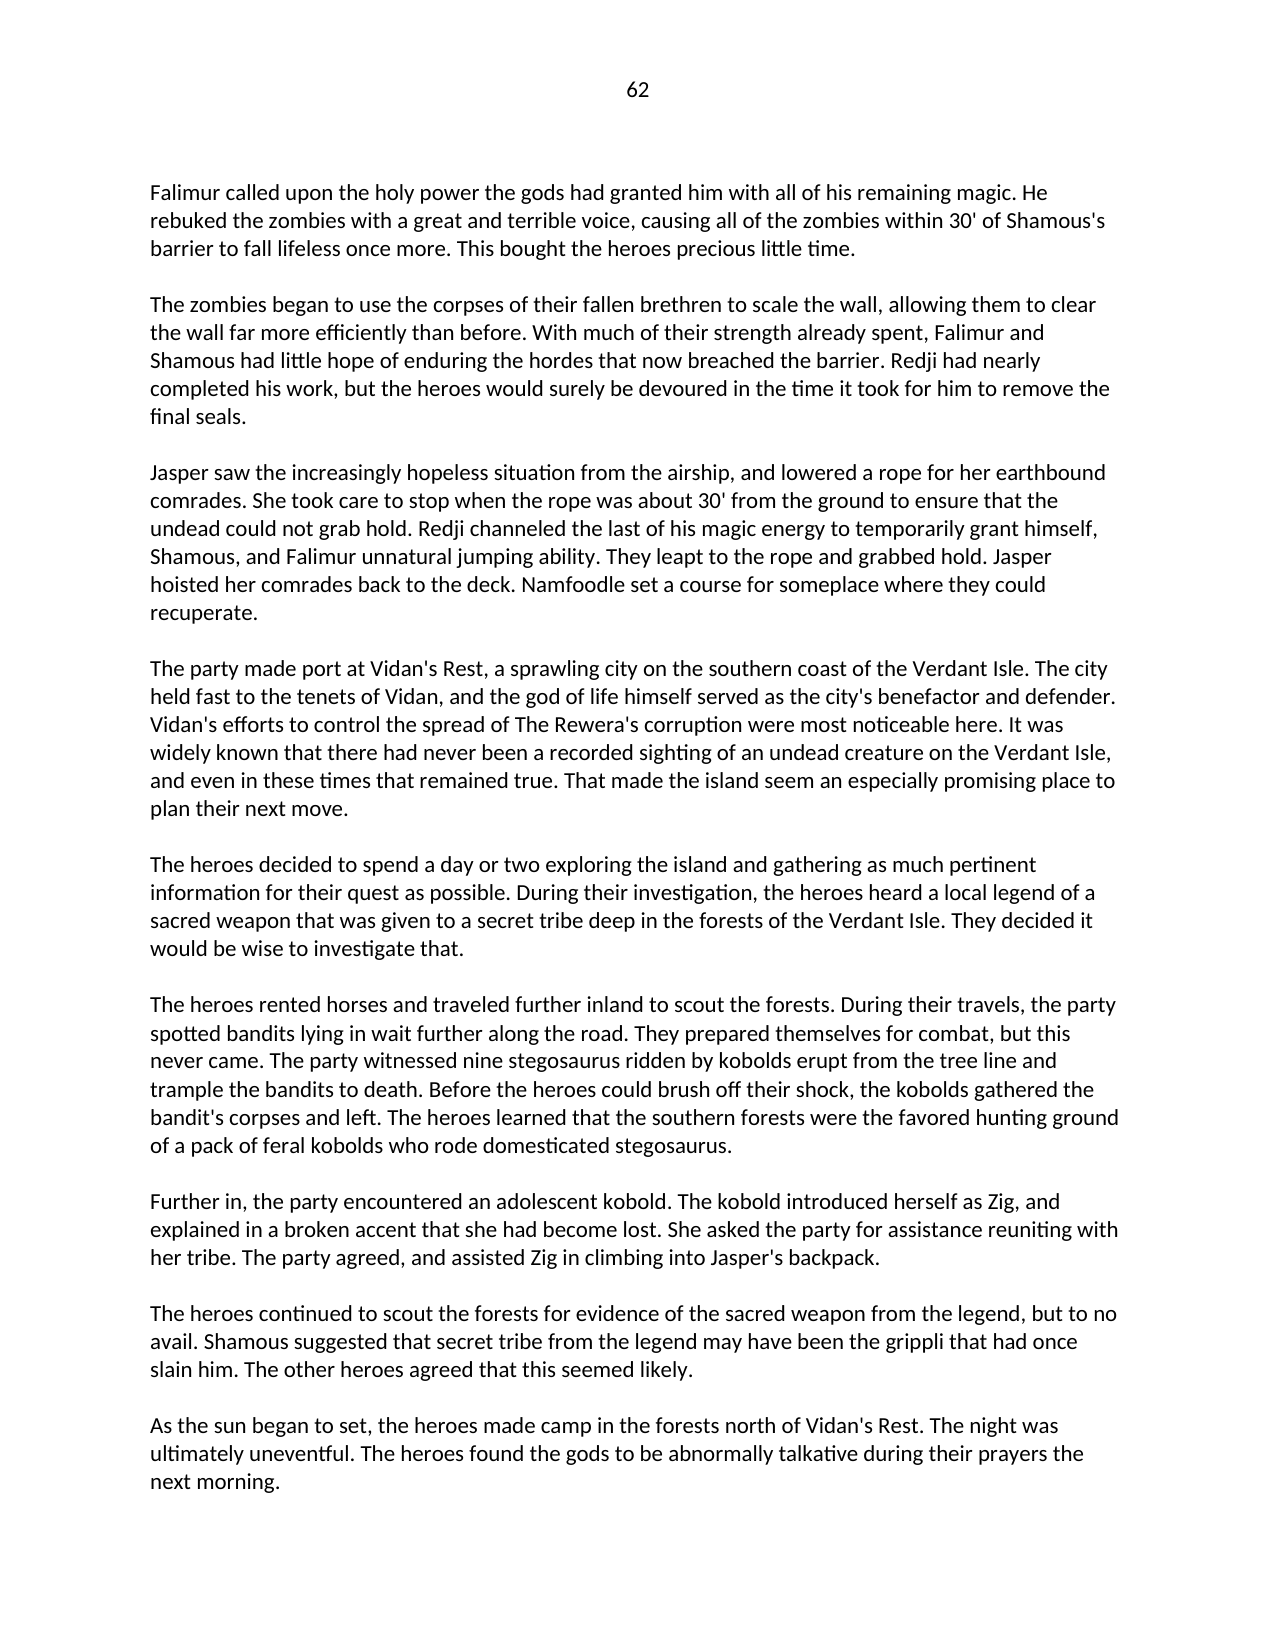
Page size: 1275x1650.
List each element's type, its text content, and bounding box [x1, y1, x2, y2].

text The heroes continued to scout the forests for evidence of the sacred weapon from the legend, but to no avail. Shamous suggested that secret tribe from the legend may have been the grippli that had once slain him. The other heroes agreed that this seemed likely. [150, 1299, 1125, 1383]
text As the sun began to set, the heroes made camp in the forests north of Vidan's Rest. The night was ultimately uneventful. The heroes found the gods to be abnormally talkative during their prayers the next morning. [150, 1411, 1125, 1495]
text Falimur called upon the holy power the gods had granted him with all of his remaining magic. He rebuked the zombies with a great and terrible voice, causing all of the zombies within 30' of Shamous's barrier to fall lifeless once more. This bought the heroes precious little time. [150, 178, 1125, 262]
text The heroes decided to spend a day or two exploring the island and gathering as much pertinent information for their quest as possible. During their investigation, the heroes heard a local legend of a sacred weapon that was given to a secret tribe deep in the forests of the Verdant Isle. They decided it would be wise to investigate that. [150, 851, 1125, 963]
text Further in, the party encountered an adolescent kobold. The kobold introduced herself as Zig, and explained in a broken accent that she had become lost. She asked the party for assistance reuniting with her tribe. The party agreed, and assisted Zig in climbing into Jasper's backpack. [150, 1187, 1125, 1271]
text Jasper saw the increasingly hopeless situation from the airship, and lowered a rope for her earthbound comrades. She took care to stop when the rope was about 30' from the ground to ensure that the undead could not grab hold. Redji channeled the last of his magic energy to temporarily grant himself, Shamous, and Falimur unnatural jumping ability. They leapt to the rope and grabbed hold. Jasper hoisted her comrades back to the deck. Namfoodle set a course for someplace where they could recuperate. [150, 458, 1125, 626]
text The zombies began to use the corpses of their fallen brethren to scale the wall, allowing them to clear the wall far more efficiently than before. With much of their strength already spent, Falimur and Shamous had little hope of enduring the hordes that now breached the barrier. Redji had nearly completed his work, but the heroes would surely be devoured in the time it took for him to remove the final seals. [150, 290, 1125, 430]
text The heroes rented horses and traveled further inland to scout the forests. During their travels, the party spotted bandits lying in wait further along the road. They prepared themselves for combat, but this never came. The party witnessed nine stegosaurus ridden by kobolds erupt from the tree line and trample the bandits to death. Before the heroes could brush off their shock, the kobolds gathered the bandit's corpses and left. The heroes learned that the southern forests were the favored hunting ground of a pack of feral kobolds who rode domesticated stegosaurus. [150, 991, 1125, 1159]
text The party made port at Vidan's Rest, a sprawling city on the southern coast of the Verdant Isle. The city held fast to the tenets of Vidan, and the god of life himself served as the city's benefactor and defender. Vidan's efforts to control the spread of The Rewera's corruption were most noticeable here. It was widely known that there had never been a recorded sighting of an undead creature on the Verdant Isle, and even in these times that remained true. That made the island seem an especially promising place to plan their next move. [150, 654, 1125, 822]
